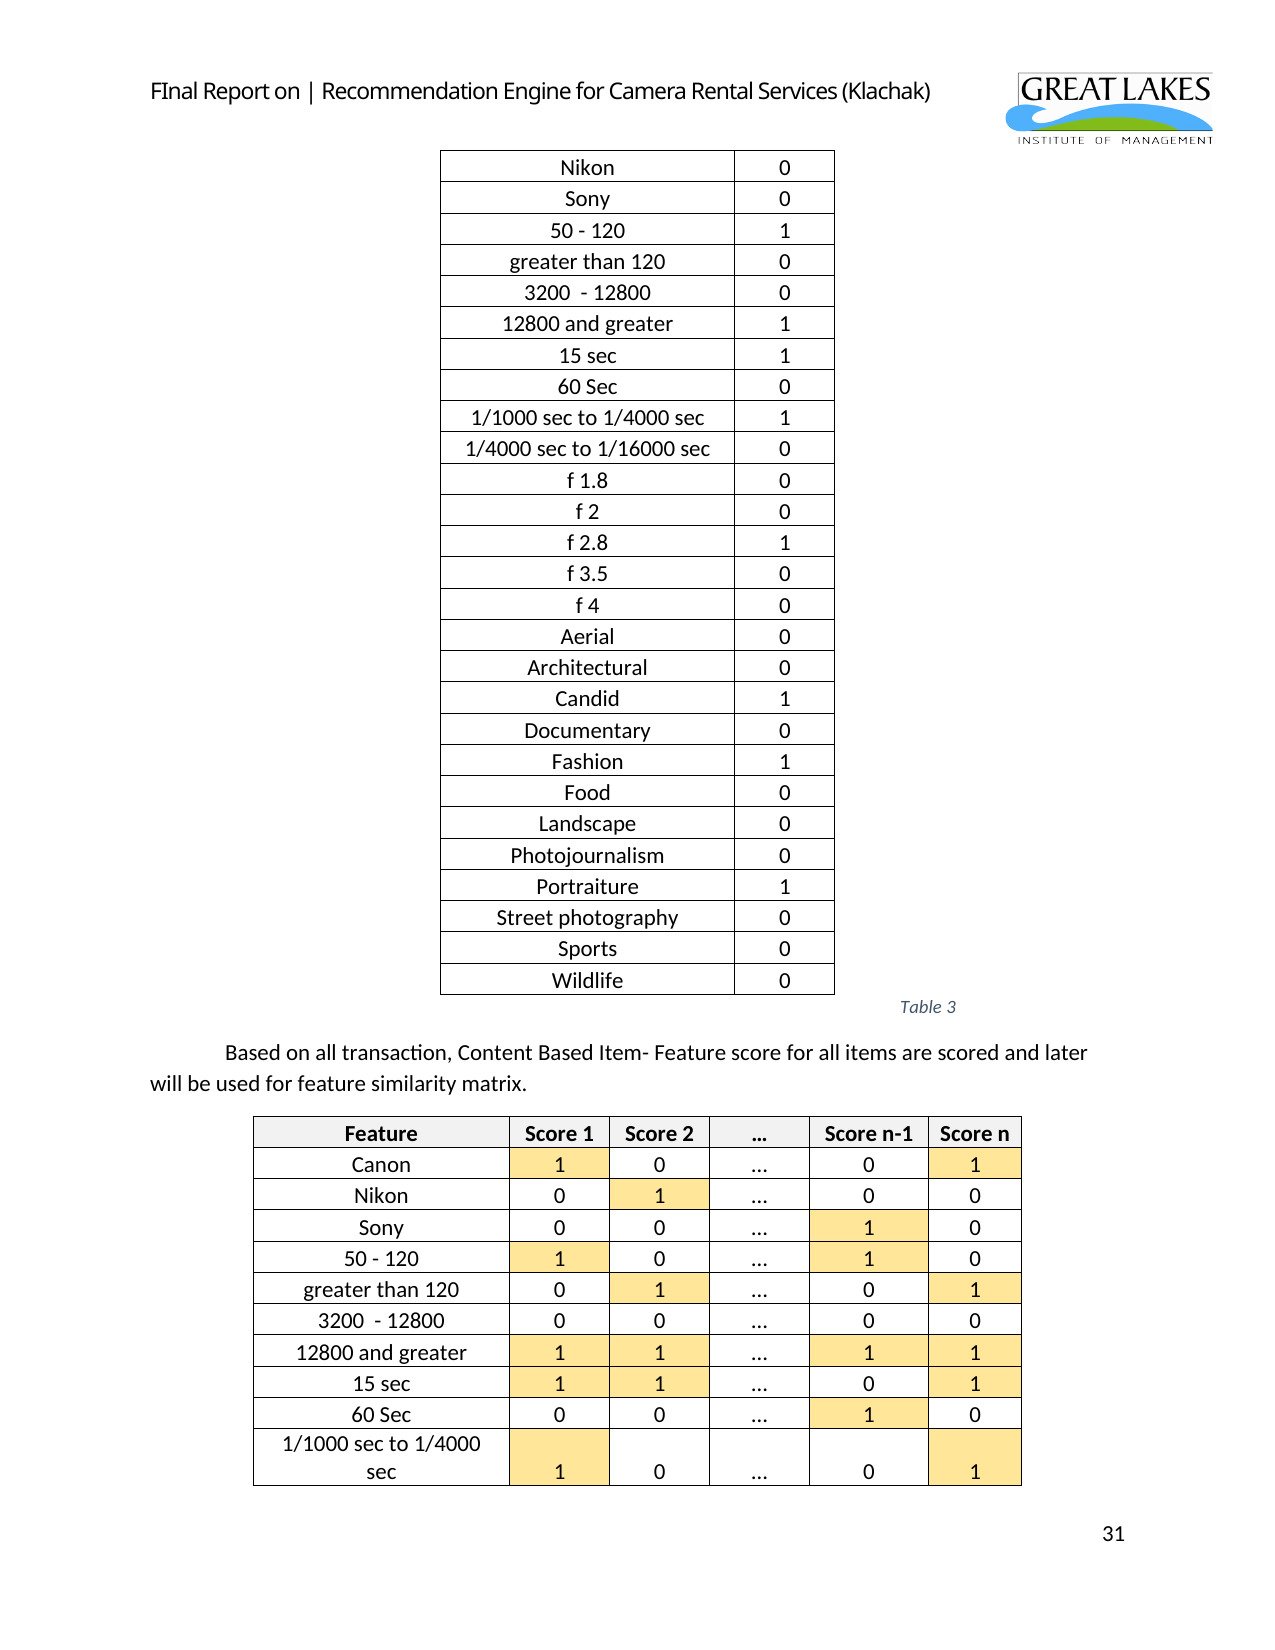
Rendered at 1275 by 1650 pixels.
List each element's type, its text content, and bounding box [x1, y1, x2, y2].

table_cell 0 [735, 245, 834, 275]
table_cell 0 [929, 1210, 1021, 1241]
table_cell 0 [510, 1304, 609, 1334]
table_cell Photojournalism [441, 839, 734, 869]
text Table [825, 995, 1125, 1018]
table_cell Candid [441, 682, 734, 712]
table_cell Canon [254, 1148, 509, 1178]
picture [1003, 72, 1213, 145]
table_cell 1 [735, 682, 834, 712]
table_cell Street photography [441, 901, 734, 931]
table_cell 1 [929, 1335, 1021, 1366]
table_cell 0 [810, 1429, 928, 1485]
table_cell 1 [735, 526, 834, 556]
table_cell 1 [929, 1273, 1021, 1303]
table_cell 1 [735, 401, 834, 431]
table_cell Nikon [254, 1179, 509, 1209]
table_cell … [710, 1429, 809, 1485]
table_cell Sony [254, 1210, 509, 1241]
table_cell 0 [735, 964, 834, 994]
table_cell 0 [810, 1148, 928, 1178]
table_cell … [710, 1335, 809, 1366]
table_cell 1 [610, 1367, 709, 1397]
table_cell 0 [735, 776, 834, 806]
table_cell 0 [510, 1273, 609, 1303]
table_cell … [710, 1398, 809, 1428]
table_cell f 2 [441, 495, 734, 525]
table_cell 0 [810, 1273, 928, 1303]
table_header Score 2 [610, 1117, 709, 1147]
table_cell 0 [929, 1242, 1021, 1272]
table_cell Architectural [441, 651, 734, 681]
text Based on all transaction, Content Based Item- Feature score for all items are scored and later will be used for feature similarity matrix. [150, 1038, 1125, 1097]
table_cell 0 [510, 1210, 609, 1241]
table_cell 1 [929, 1429, 1021, 1485]
table_cell … [710, 1304, 809, 1334]
table_cell f 4 [441, 589, 734, 619]
table_cell 12800 and greater [441, 307, 734, 337]
table_cell 0 [735, 589, 834, 619]
table_cell f 1.8 [441, 464, 734, 494]
table_cell 0 [735, 620, 834, 650]
table_header … [710, 1117, 809, 1147]
table_cell 3200 - 12800 [441, 276, 734, 306]
table_cell 0 [735, 932, 834, 962]
table_cell 1 [735, 307, 834, 337]
table_cell 1 [735, 745, 834, 775]
table_cell Sony [441, 182, 734, 212]
table_cell 60 Sec [441, 370, 734, 400]
table_cell 0 [735, 182, 834, 212]
table_cell 0 [810, 1304, 928, 1334]
table_cell Food [441, 776, 734, 806]
table_cell 1 [810, 1335, 928, 1366]
table_cell f 2.8 [441, 526, 734, 556]
table_cell 1/4000 sec to 1/16000 sec [441, 432, 734, 462]
table_cell 50 - 120 [254, 1242, 509, 1272]
table_cell 1/1000 sec to 1/4000 sec [254, 1429, 509, 1485]
table_cell Fashion [441, 745, 734, 775]
table_cell 1 [510, 1367, 609, 1397]
table_cell 50 - 120 [441, 214, 734, 244]
table_cell Sports [441, 932, 734, 962]
table_header Score n-1 [810, 1117, 928, 1147]
table_cell 1 [735, 339, 834, 369]
table_cell … [710, 1273, 809, 1303]
table_cell 3200 - 12800 [254, 1304, 509, 1334]
table_cell Aerial [441, 620, 734, 650]
table_cell 0 [610, 1429, 709, 1485]
table_cell … [710, 1242, 809, 1272]
table_cell 1 [510, 1148, 609, 1178]
table_cell 0 [510, 1179, 609, 1209]
table_cell 1 [610, 1335, 709, 1366]
table_cell 1 [929, 1367, 1021, 1397]
table_cell 0 [735, 557, 834, 587]
table_cell f 3.5 [441, 557, 734, 587]
table_cell 0 [929, 1398, 1021, 1428]
table_cell 0 [735, 276, 834, 306]
table_cell 0 [735, 651, 834, 681]
table_cell 15 sec [254, 1367, 509, 1397]
table_cell 1 [929, 1148, 1021, 1178]
table_cell 0 [735, 714, 834, 744]
table_cell 15 sec [441, 339, 734, 369]
table_cell 1/1000 sec to 1/4000 sec [441, 401, 734, 431]
table_cell 0 [735, 151, 834, 181]
table_cell 1 [510, 1242, 609, 1272]
table_cell greater than 120 [441, 245, 734, 275]
table_cell 1 [735, 214, 834, 244]
table_cell 0 [810, 1367, 928, 1397]
table_cell 0 [929, 1304, 1021, 1334]
table_cell 12800 and greater [254, 1335, 509, 1366]
table_cell 0 [735, 432, 834, 462]
table_header Feature [254, 1117, 509, 1147]
table_cell Documentary [441, 714, 734, 744]
table_cell … [710, 1210, 809, 1241]
table_cell … [710, 1179, 809, 1209]
table_cell … [710, 1367, 809, 1397]
table_cell Nikon [441, 151, 734, 181]
table_cell 1 [510, 1429, 609, 1485]
table_cell 1 [810, 1242, 928, 1272]
table_cell … [710, 1148, 809, 1178]
table_cell 0 [735, 495, 834, 525]
table_cell 0 [810, 1179, 928, 1209]
table_cell 1 [810, 1398, 928, 1428]
table_cell 0 [735, 839, 834, 869]
table_cell 0 [735, 901, 834, 931]
table_cell 0 [610, 1210, 709, 1241]
table_cell 0 [735, 807, 834, 837]
table_cell Portraiture [441, 870, 734, 900]
table_cell 0 [735, 370, 834, 400]
table_cell 0 [610, 1242, 709, 1272]
table_cell 0 [610, 1304, 709, 1334]
table_cell 1 [810, 1210, 928, 1241]
table_cell 0 [929, 1179, 1021, 1209]
table_cell 1 [735, 870, 834, 900]
table_cell 1 [610, 1273, 709, 1303]
table_cell greater than 120 [254, 1273, 509, 1303]
table_cell 0 [510, 1398, 609, 1428]
table_cell 0 [610, 1398, 709, 1428]
table_cell Wildlife [441, 964, 734, 994]
table_cell 0 [610, 1148, 709, 1178]
table_header Score n [929, 1117, 1021, 1147]
table_cell 1 [510, 1335, 609, 1366]
table_cell 1 [610, 1179, 709, 1209]
table_cell Landscape [441, 807, 734, 837]
table_header Score 1 [510, 1117, 609, 1147]
table_cell 60 Sec [254, 1398, 509, 1428]
table_cell 0 [735, 464, 834, 494]
